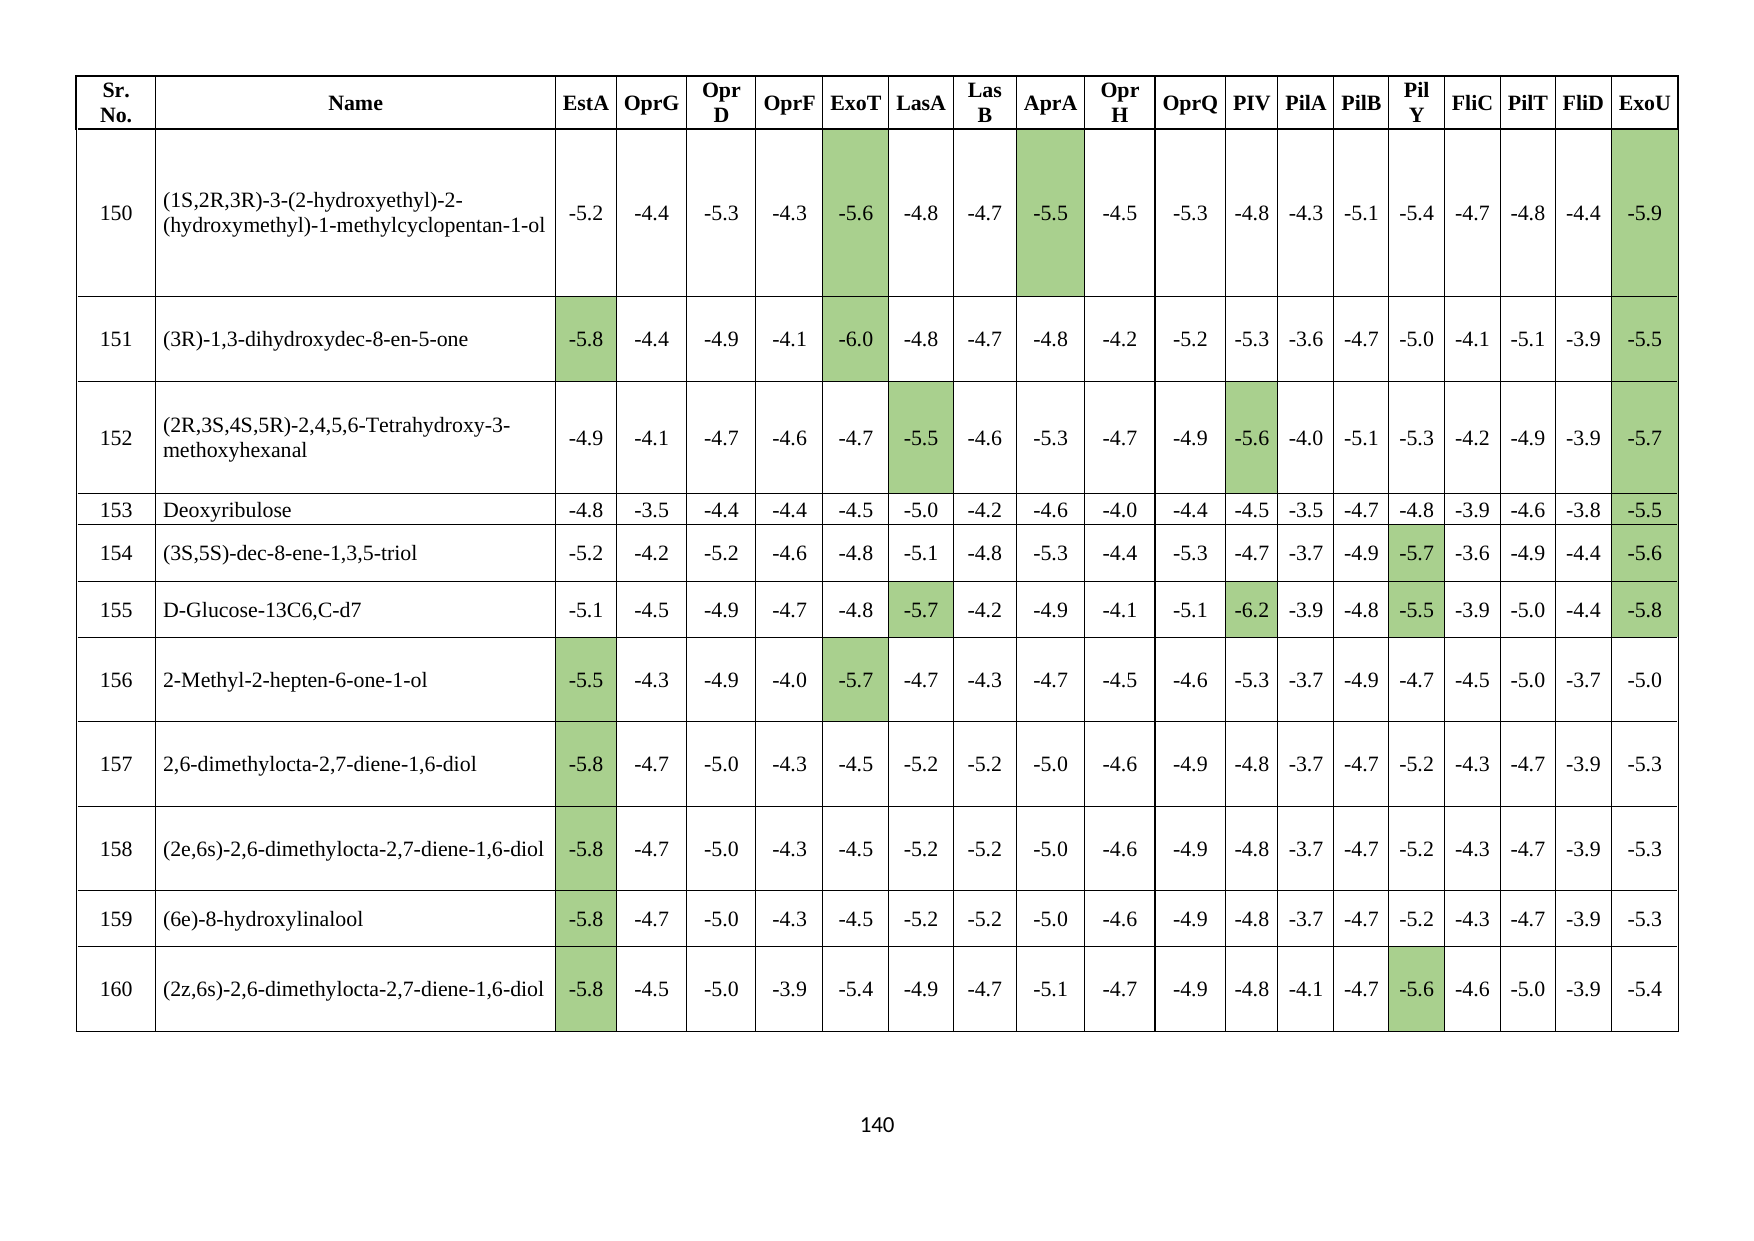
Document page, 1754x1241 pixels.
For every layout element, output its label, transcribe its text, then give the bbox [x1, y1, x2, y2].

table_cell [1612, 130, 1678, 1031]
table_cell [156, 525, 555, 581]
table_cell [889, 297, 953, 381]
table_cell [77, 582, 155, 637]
table_header FliD [1556, 77, 1611, 127]
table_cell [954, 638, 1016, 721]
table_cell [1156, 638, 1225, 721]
table_header OprG [617, 77, 686, 127]
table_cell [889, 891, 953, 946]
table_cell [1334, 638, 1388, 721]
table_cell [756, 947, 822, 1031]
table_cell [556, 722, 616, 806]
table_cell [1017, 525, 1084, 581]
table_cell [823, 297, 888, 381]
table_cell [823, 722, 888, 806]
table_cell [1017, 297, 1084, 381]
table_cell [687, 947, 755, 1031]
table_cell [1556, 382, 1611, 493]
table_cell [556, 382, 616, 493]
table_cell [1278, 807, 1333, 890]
table_header Name [156, 77, 555, 127]
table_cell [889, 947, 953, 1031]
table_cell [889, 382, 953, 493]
table_header OprD [687, 77, 755, 127]
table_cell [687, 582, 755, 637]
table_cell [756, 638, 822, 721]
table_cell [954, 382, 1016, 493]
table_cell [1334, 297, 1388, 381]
table_header ExoU [1612, 77, 1677, 127]
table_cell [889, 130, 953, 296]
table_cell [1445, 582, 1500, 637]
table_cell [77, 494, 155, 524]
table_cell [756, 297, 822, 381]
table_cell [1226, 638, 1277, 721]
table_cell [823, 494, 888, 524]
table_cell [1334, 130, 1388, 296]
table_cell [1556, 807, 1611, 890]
table_header LasA [889, 77, 953, 127]
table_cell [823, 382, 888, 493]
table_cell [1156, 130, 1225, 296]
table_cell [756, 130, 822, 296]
table_header FliC [1445, 77, 1500, 127]
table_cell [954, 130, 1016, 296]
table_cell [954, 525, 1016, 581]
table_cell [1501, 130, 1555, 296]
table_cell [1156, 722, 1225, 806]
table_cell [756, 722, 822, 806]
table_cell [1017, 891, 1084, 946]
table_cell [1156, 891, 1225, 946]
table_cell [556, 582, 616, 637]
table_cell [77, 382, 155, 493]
table_header OprQ [1156, 77, 1225, 127]
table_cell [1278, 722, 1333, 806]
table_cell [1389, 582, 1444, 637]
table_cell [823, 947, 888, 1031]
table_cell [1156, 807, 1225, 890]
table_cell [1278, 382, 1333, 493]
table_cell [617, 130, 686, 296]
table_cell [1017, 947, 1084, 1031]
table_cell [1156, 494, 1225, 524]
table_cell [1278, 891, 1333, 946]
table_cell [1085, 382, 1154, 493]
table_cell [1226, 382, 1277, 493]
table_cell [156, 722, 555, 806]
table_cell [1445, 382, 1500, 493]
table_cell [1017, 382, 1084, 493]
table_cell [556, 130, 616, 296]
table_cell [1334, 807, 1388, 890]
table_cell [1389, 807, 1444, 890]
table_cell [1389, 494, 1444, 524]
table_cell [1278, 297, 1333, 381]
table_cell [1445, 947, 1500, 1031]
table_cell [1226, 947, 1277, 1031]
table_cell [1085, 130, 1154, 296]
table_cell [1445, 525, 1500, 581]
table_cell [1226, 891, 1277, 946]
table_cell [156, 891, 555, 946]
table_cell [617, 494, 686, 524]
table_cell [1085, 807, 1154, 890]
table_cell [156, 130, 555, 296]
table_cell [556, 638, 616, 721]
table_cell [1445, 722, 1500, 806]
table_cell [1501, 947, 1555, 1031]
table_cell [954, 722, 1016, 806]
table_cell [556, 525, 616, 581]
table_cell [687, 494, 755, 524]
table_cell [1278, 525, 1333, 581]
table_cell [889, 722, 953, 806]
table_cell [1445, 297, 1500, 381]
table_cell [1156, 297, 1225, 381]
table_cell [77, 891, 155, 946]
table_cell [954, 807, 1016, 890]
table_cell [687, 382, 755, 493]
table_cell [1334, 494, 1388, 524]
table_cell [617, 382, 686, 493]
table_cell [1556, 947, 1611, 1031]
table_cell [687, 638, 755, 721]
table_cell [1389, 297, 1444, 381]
table_header PilY [1389, 77, 1444, 127]
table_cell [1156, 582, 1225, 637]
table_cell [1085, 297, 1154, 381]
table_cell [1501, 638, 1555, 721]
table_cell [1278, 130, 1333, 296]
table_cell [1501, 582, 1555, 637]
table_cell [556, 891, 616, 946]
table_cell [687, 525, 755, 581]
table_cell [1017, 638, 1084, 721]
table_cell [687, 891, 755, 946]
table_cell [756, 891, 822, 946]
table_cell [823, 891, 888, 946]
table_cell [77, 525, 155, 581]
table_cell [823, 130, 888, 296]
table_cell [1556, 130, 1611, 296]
table_header AprA [1017, 77, 1084, 127]
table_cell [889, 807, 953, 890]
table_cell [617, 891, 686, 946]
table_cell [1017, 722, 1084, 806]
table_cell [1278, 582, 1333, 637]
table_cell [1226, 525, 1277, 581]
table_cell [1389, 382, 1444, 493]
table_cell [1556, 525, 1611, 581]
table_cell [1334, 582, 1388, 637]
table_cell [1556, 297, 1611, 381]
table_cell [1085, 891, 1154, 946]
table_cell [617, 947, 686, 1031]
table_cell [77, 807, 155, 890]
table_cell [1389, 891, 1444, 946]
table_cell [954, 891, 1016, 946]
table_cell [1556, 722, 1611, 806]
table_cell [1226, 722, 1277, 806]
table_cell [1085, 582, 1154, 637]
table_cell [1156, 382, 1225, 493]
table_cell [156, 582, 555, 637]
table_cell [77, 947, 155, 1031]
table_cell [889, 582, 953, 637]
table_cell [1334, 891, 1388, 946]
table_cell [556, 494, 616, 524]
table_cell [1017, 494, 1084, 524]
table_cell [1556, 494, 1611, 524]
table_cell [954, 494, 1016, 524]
table_header PIV [1226, 77, 1277, 127]
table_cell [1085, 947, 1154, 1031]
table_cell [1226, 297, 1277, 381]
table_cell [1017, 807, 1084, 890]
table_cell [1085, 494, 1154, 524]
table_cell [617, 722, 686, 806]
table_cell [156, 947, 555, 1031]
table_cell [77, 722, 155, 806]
table_header EstA [556, 77, 616, 127]
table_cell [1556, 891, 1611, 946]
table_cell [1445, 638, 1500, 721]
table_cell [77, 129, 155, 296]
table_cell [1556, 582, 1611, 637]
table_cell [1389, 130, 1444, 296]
table_header OprH [1085, 77, 1154, 127]
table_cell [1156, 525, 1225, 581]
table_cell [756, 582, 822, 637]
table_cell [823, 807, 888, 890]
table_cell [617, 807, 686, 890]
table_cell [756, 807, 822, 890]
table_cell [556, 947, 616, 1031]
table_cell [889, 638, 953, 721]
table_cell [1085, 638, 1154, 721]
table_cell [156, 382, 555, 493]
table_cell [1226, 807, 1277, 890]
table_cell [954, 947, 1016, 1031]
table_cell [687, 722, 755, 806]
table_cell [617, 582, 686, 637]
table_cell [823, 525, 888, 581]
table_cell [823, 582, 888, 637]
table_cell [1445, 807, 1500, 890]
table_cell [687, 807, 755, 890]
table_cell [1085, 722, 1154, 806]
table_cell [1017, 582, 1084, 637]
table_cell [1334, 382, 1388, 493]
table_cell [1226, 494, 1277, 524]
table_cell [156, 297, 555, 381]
table_header Sr. No. [77, 77, 155, 127]
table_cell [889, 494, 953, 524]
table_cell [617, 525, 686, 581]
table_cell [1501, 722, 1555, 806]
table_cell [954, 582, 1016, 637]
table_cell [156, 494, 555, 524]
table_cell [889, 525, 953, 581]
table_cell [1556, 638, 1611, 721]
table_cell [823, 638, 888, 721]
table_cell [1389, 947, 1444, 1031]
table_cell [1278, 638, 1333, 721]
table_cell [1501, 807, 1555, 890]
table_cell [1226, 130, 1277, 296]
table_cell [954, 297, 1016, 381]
table_header PilB [1334, 77, 1388, 127]
table_header ExoT [823, 77, 888, 127]
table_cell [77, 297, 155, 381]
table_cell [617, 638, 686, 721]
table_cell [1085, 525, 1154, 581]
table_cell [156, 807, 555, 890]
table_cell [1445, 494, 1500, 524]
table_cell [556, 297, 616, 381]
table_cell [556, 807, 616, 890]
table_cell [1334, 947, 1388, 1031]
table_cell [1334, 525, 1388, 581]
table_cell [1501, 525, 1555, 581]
table_header OprF [756, 77, 822, 127]
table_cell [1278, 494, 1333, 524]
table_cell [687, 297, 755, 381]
table_header LasB [954, 77, 1016, 127]
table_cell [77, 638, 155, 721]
table_header PilA [1278, 77, 1333, 127]
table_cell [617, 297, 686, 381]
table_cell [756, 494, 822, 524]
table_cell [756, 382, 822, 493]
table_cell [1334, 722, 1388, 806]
table_header PilT [1501, 77, 1555, 127]
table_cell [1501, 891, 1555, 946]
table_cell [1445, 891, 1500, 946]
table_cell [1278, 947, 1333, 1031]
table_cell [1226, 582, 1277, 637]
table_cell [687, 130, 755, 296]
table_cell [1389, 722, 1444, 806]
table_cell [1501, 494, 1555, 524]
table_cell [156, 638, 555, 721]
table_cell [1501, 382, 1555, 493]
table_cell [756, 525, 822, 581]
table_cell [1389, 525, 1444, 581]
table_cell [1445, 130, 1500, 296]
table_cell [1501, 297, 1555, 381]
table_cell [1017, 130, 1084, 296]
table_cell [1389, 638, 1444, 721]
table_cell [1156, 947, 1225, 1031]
